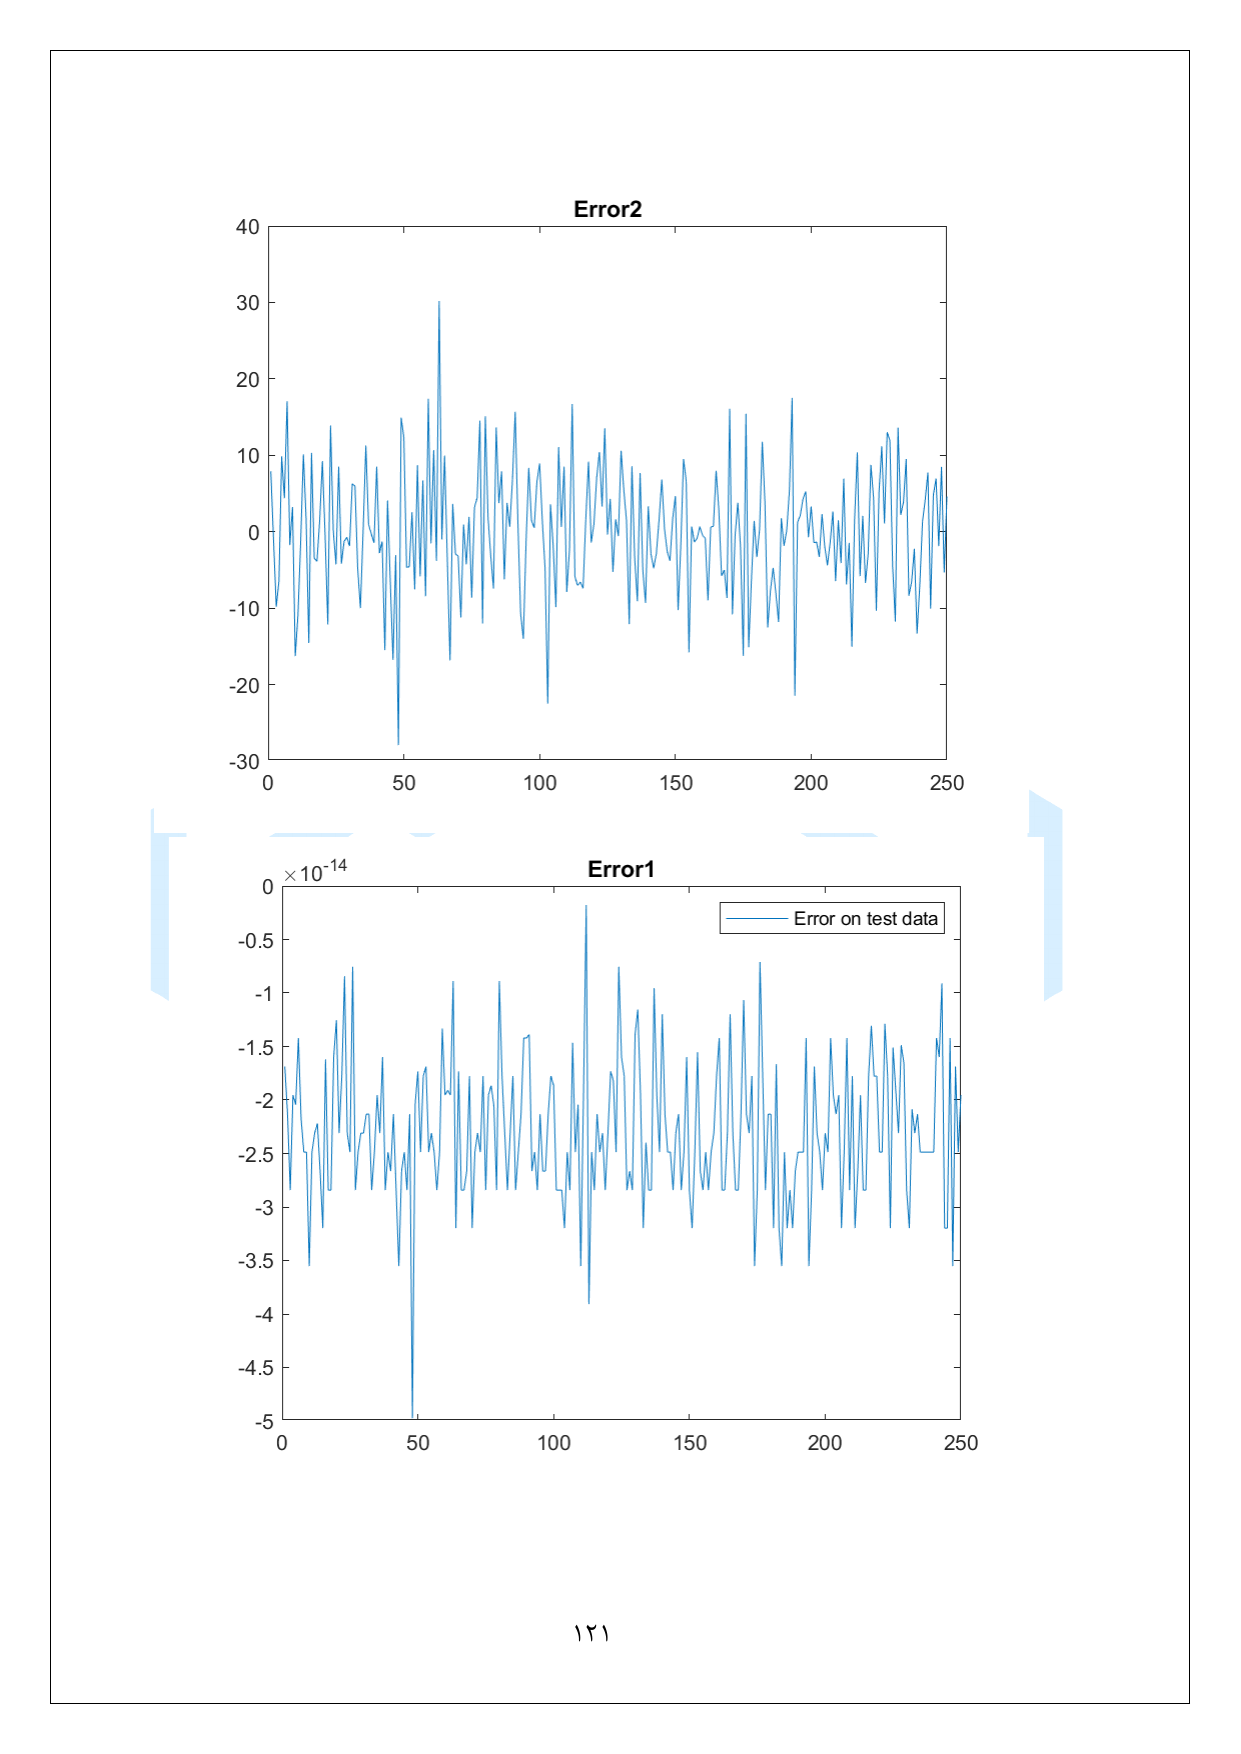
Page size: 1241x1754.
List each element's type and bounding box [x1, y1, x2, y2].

picture [168, 837, 1044, 1493]
picture [154, 177, 1030, 833]
